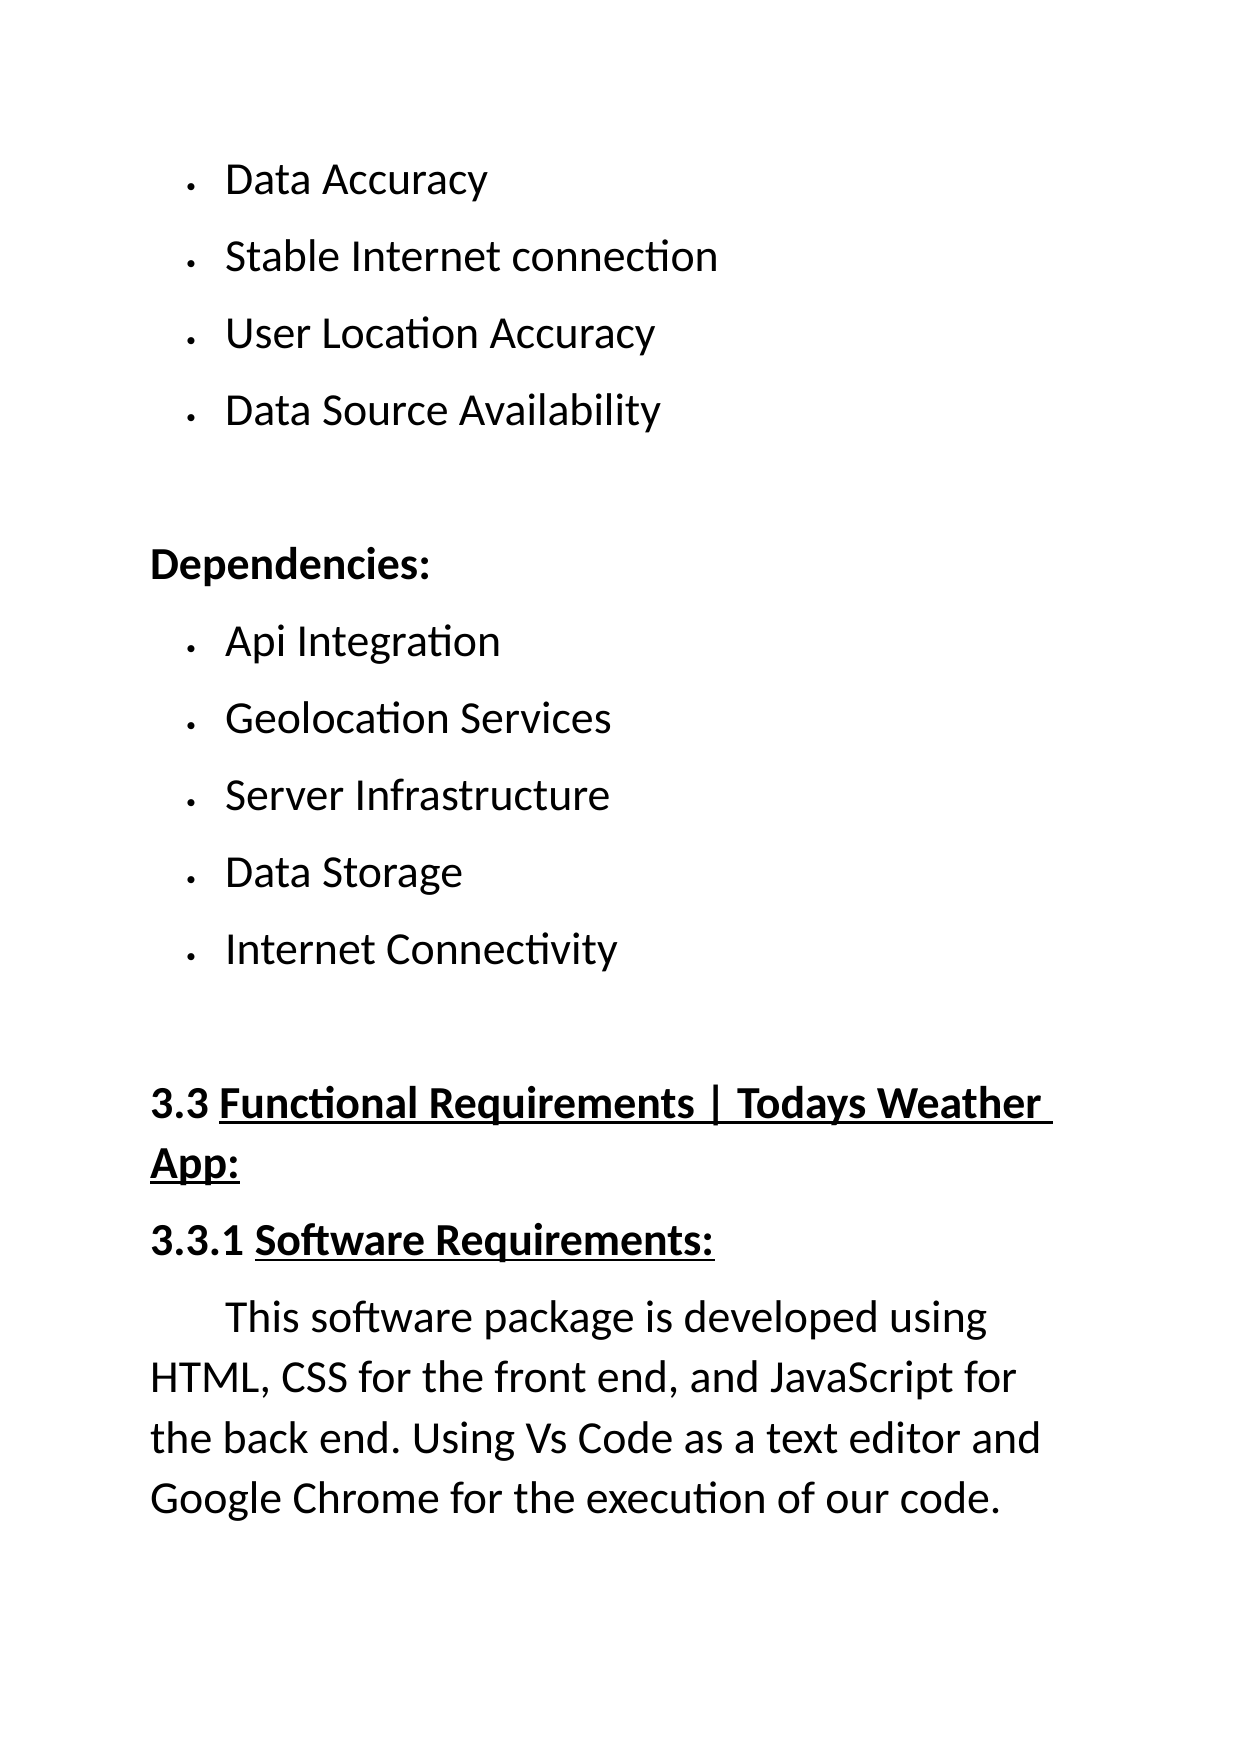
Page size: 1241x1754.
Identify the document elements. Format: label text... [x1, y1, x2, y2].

text 3.3 Functional Requirements | Todays Weather App: [150, 1074, 1090, 1190]
list Geolocation Services [187, 689, 1090, 745]
list Data Source Availability [187, 381, 1090, 437]
list Data Accuracy [187, 150, 1090, 206]
list Api Integration [187, 612, 1090, 668]
list Data Storage [187, 843, 1090, 899]
text Dependencies: [150, 535, 1090, 591]
list Internet Connectivity [187, 920, 1090, 976]
text This software package is developed using HTML, CSS for the front end, and JavaScript for the back end. Using Vs Code as a text editor and Google Chrome for the execution of our code. [150, 1288, 1090, 1525]
list Stable Internet connection [187, 227, 1090, 283]
text 3.3.1 Software Requirements: [150, 1211, 1090, 1267]
list User Location Accuracy [187, 304, 1090, 360]
list Server Infrastructure [187, 766, 1090, 822]
